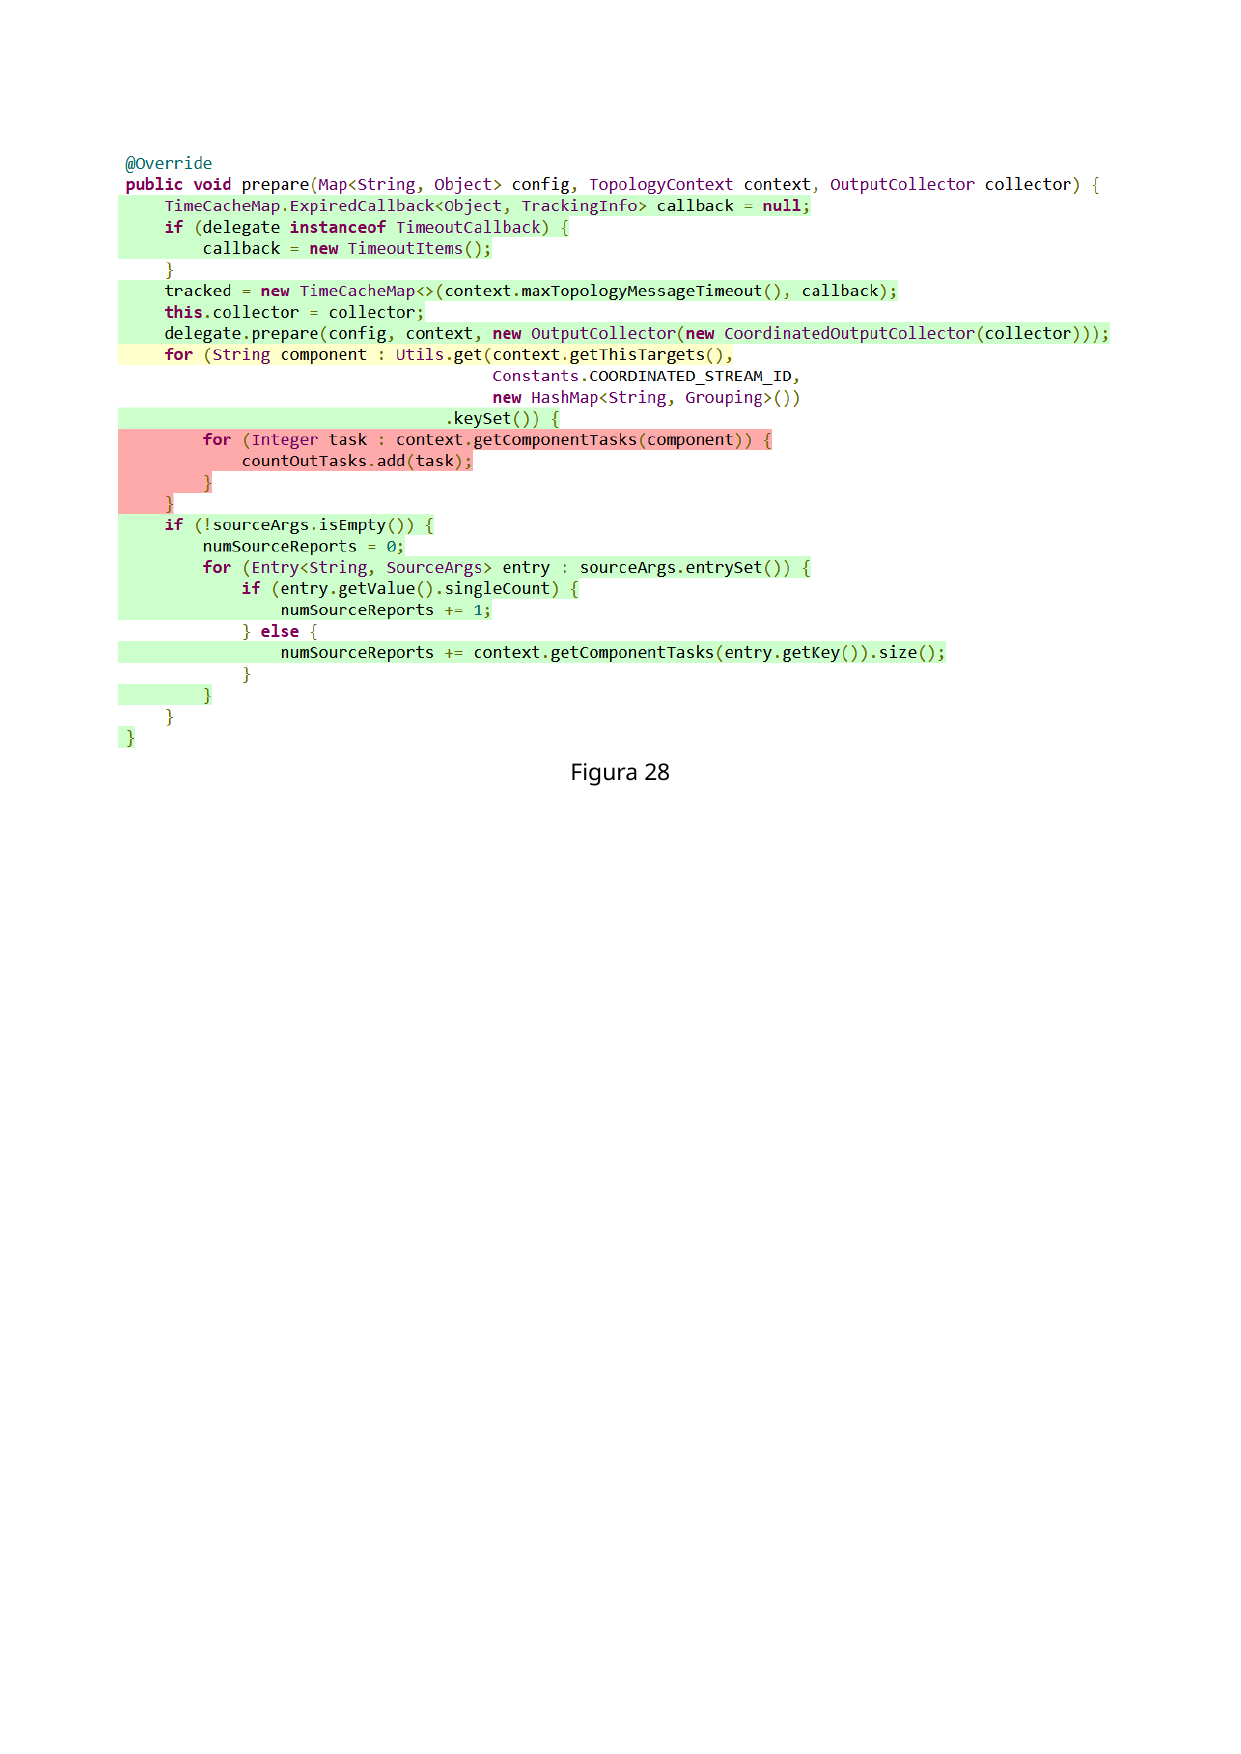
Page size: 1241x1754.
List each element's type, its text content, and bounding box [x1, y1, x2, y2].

picture [118, 147, 1123, 754]
text Figura 28 [118, 754, 1122, 787]
